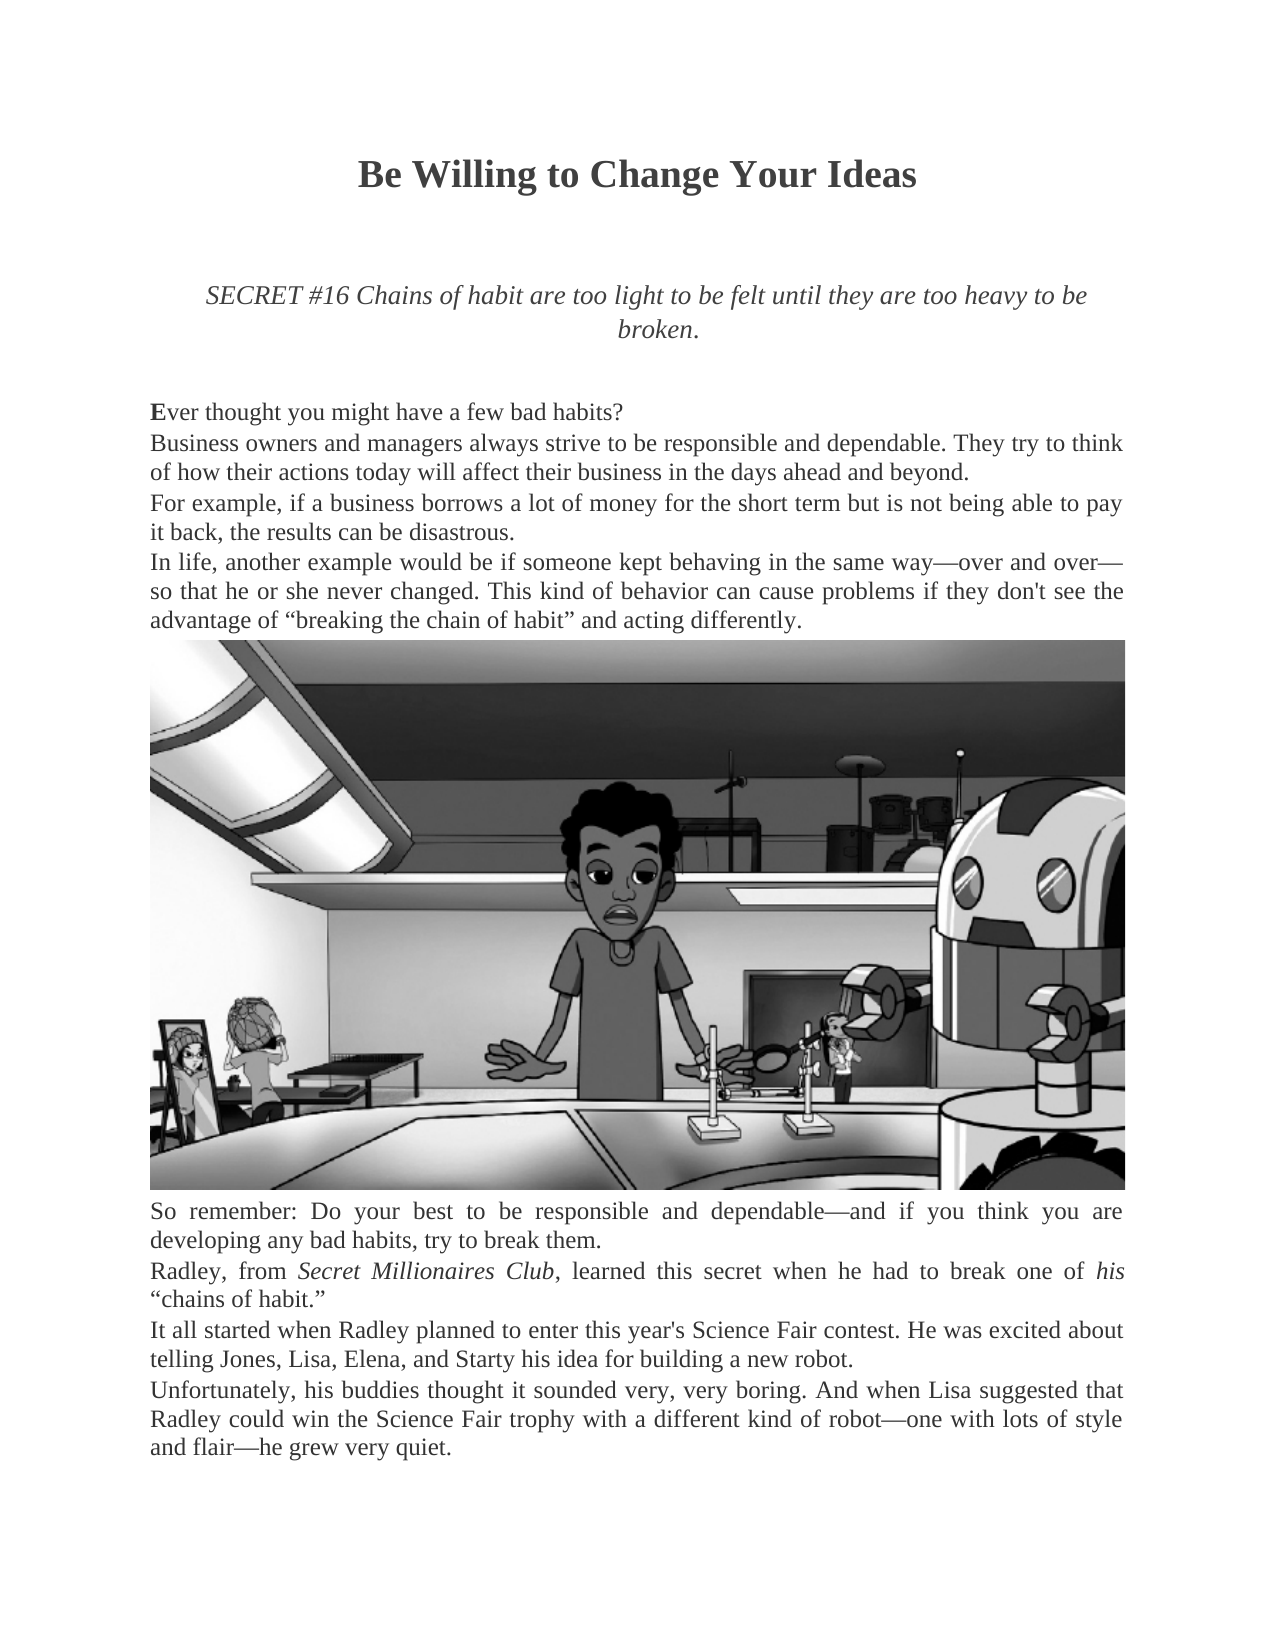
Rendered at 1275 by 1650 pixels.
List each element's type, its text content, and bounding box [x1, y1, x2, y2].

text Business owners and managers always strive to be responsible and dependable. They try to think of how their actions today will affect their business in the days ahead and beyond. [150, 428, 1125, 486]
text Ever thought you might have a few bad habits? [150, 397, 1125, 426]
text So remember: Do your best to be responsible and dependable—and if you think you are developing any bad habits, try to break them. [150, 1196, 1125, 1254]
text Radley, from Secret Millionaires Club, learned this secret when he had to break one of his “chains of habit.” [150, 1256, 1125, 1313]
text It all started when Radley planned to enter this year's Science Fair contest. He was excited about telling Jones, Lisa, Elena, and Starty his idea for building a new robot. [150, 1315, 1125, 1373]
picture [150, 640, 1125, 1190]
text For example, if a business borrows a lot of money for the short term but is not being able to pay it back, the results can be disastrous. [150, 488, 1125, 545]
text In life, another example would be if someone kept behaving in the same way—over and over—so that he or she never changed. This kind of behavior can cause problems if they don't see the advantage of “breaking the chain of habit” and acting differently. [150, 547, 1125, 634]
text Unfortunately, his buddies thought it sounded very, very boring. And when Lisa suggested that Radley could win the Science Fair trophy with a different kind of robot—one with lots of style and flair—he grew very quiet. [150, 1375, 1125, 1461]
subtitle SECRET #16 Chains of habit are too light to be felt until they are too heavy to be broken. [171, 279, 1125, 344]
subtitle Be Willing to Change Your Ideas [150, 150, 1121, 196]
